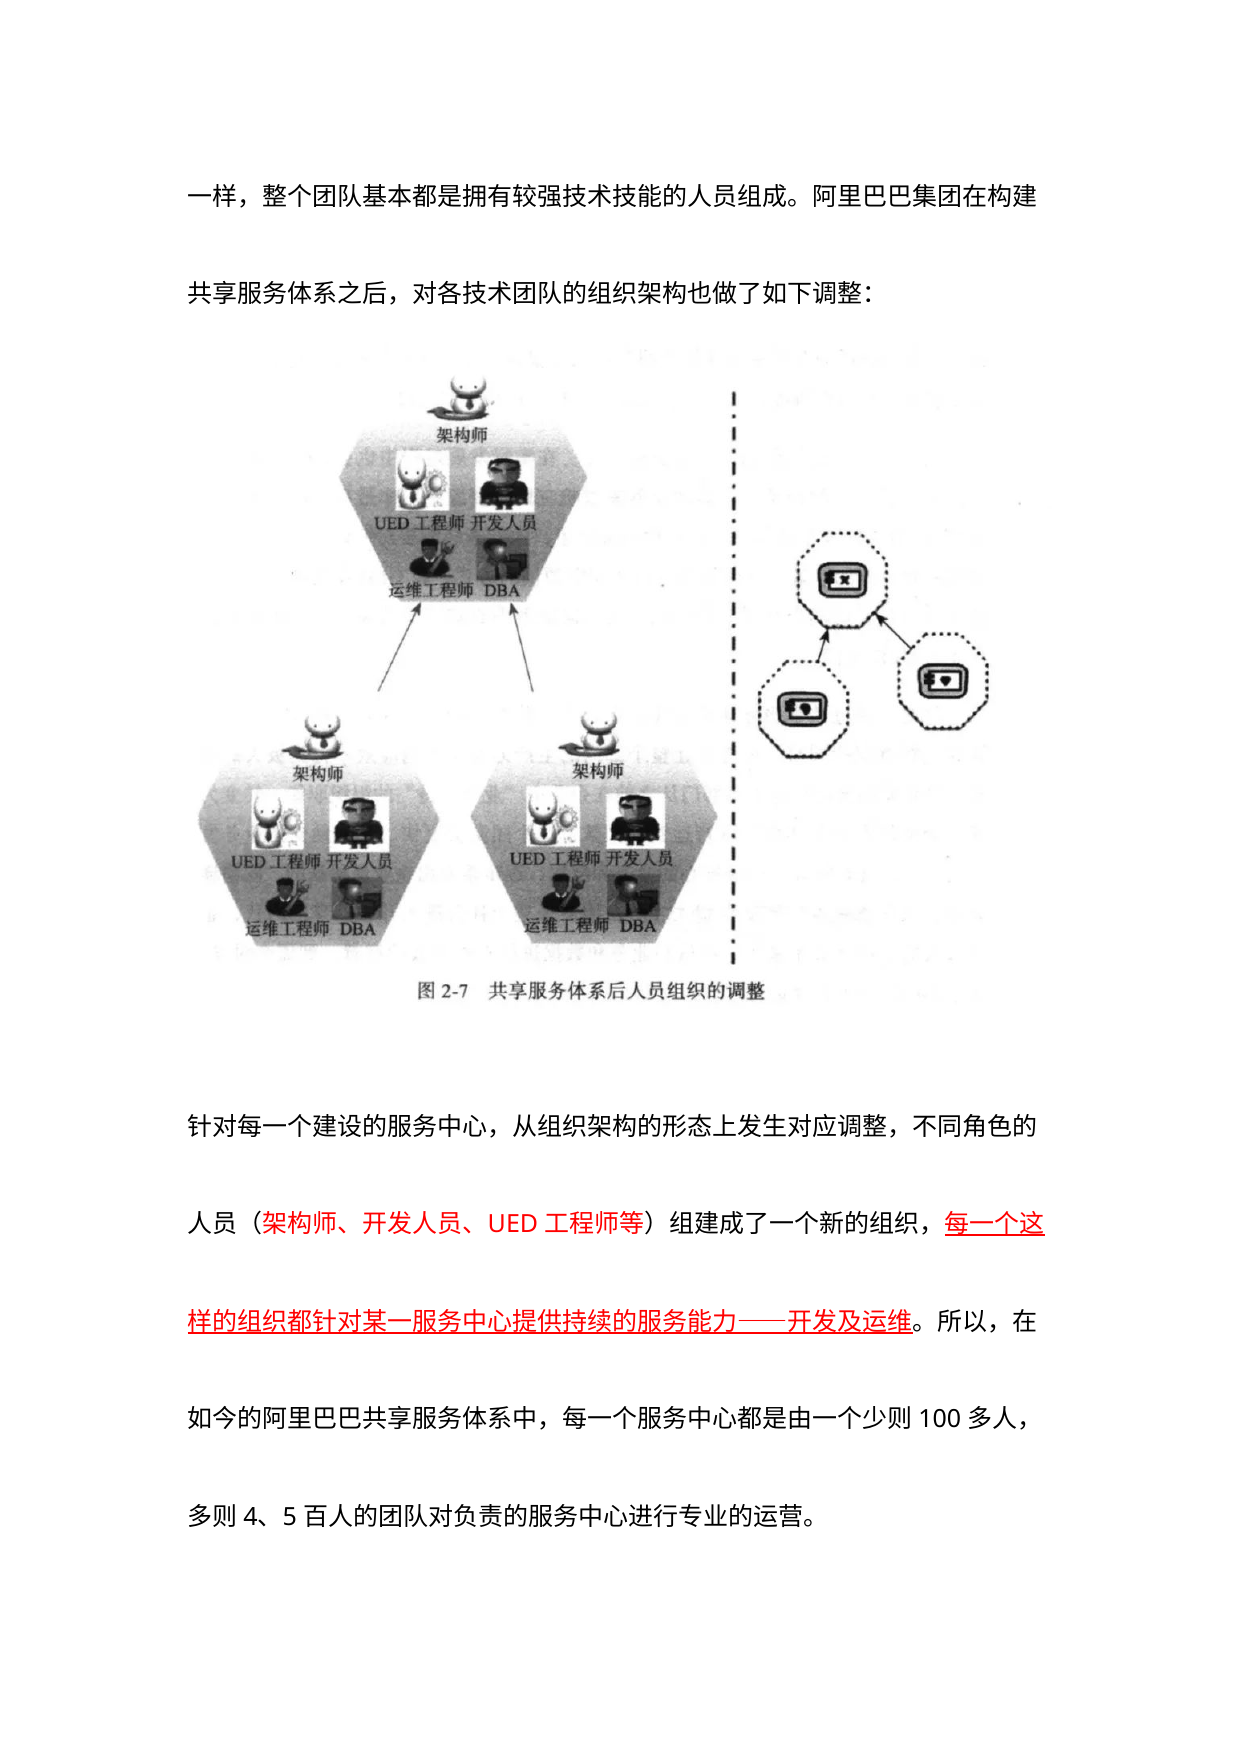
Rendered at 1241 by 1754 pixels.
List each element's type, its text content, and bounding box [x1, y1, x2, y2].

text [187, 162, 1053, 324]
picture [187, 342, 1053, 1009]
text 针对每一个建设的服务中心，从组织架构的形态上发生对应调整，不同角色的人员（架构师、开发人员、UED 工程师等）组建成了一个新的组织，每一个这样的组织都针对某一服务中心提供持续的服务能力——开发及运维。所以，在如今的阿里巴巴共享服务体系中，每一个服务中心都是由一个少则 100 多人，多则 4、5 百人的团队对负责的服务中心进行专业的运营。 [187, 1092, 1053, 1547]
